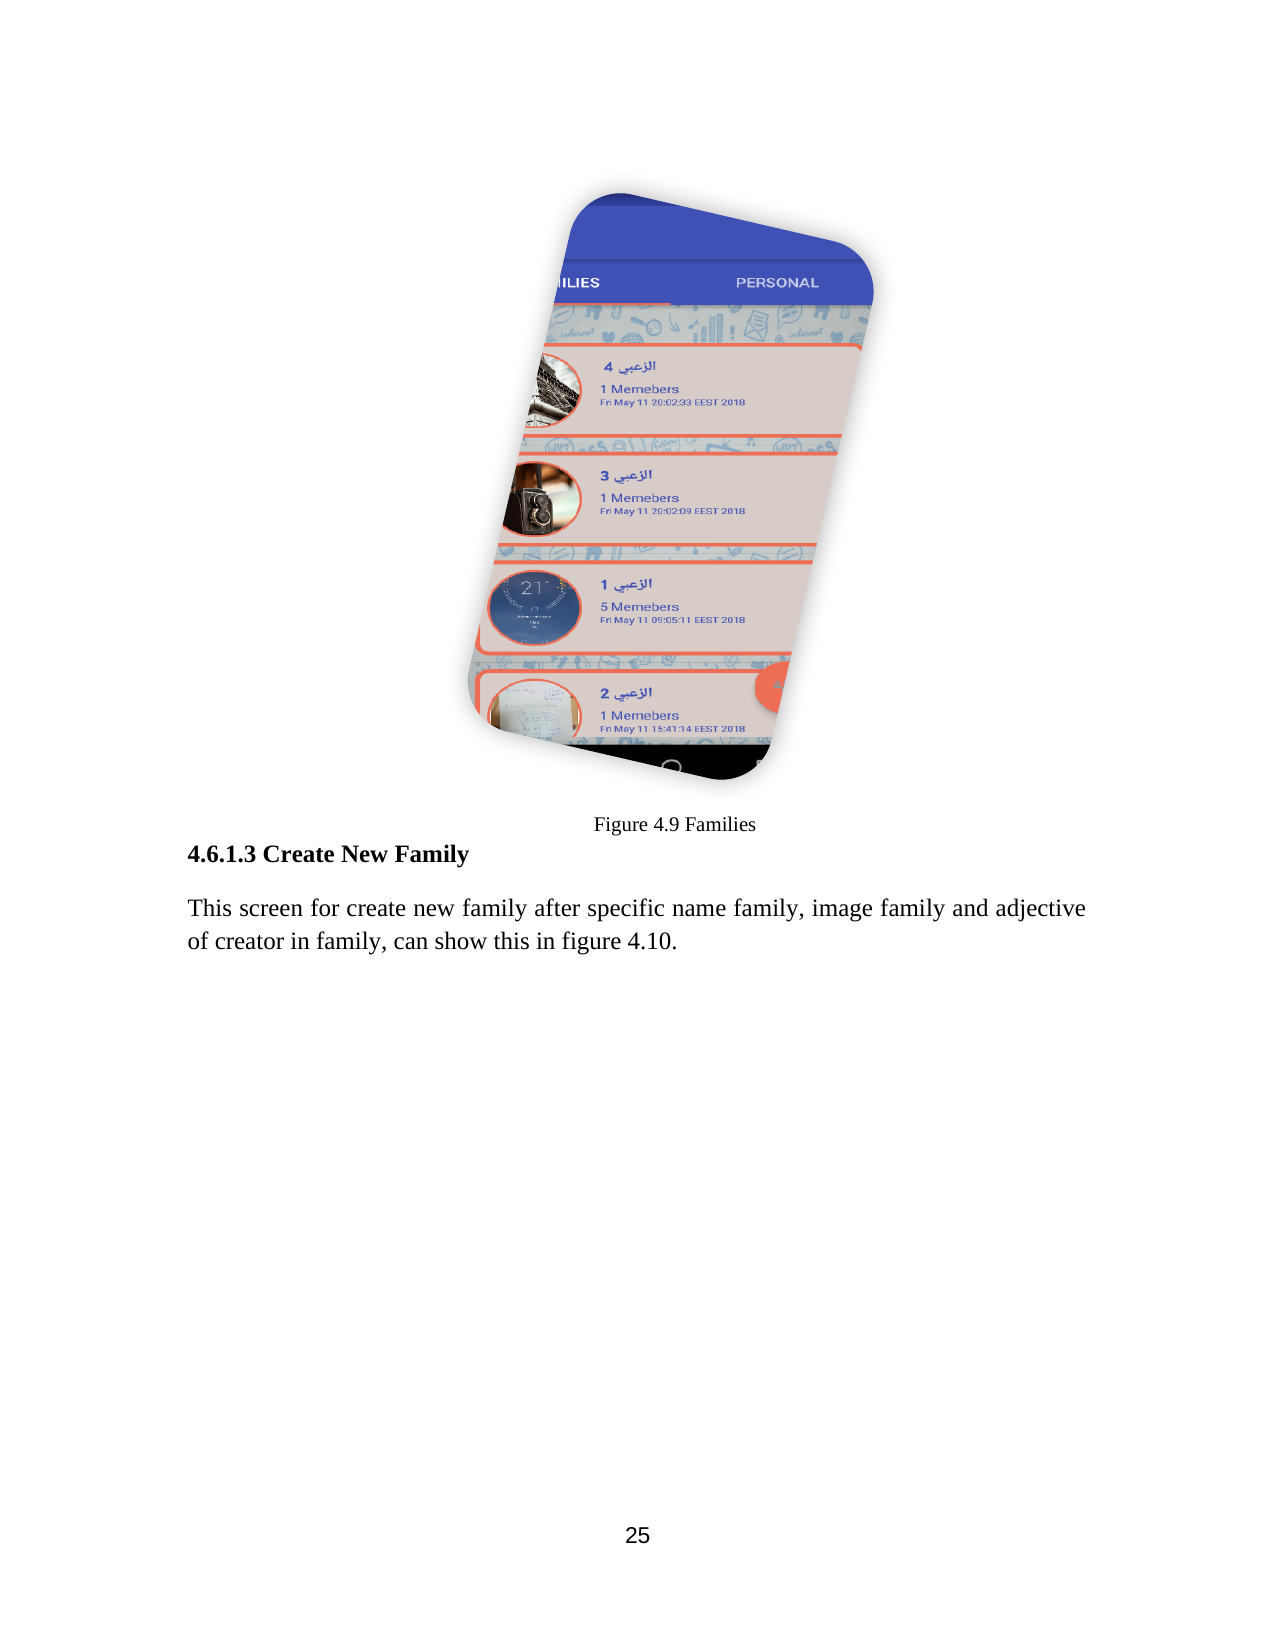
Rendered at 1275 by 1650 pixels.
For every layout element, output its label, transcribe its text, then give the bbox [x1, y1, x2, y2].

list 4.6.1.3 Create New Family [187, 839, 1087, 868]
picture [467, 193, 874, 780]
text This screen for create new family after specific name family, image family and adjective of creator in family, can show this in figure 4.10. [187, 893, 1087, 955]
list Figure 4.9 Families [262, 812, 1087, 836]
